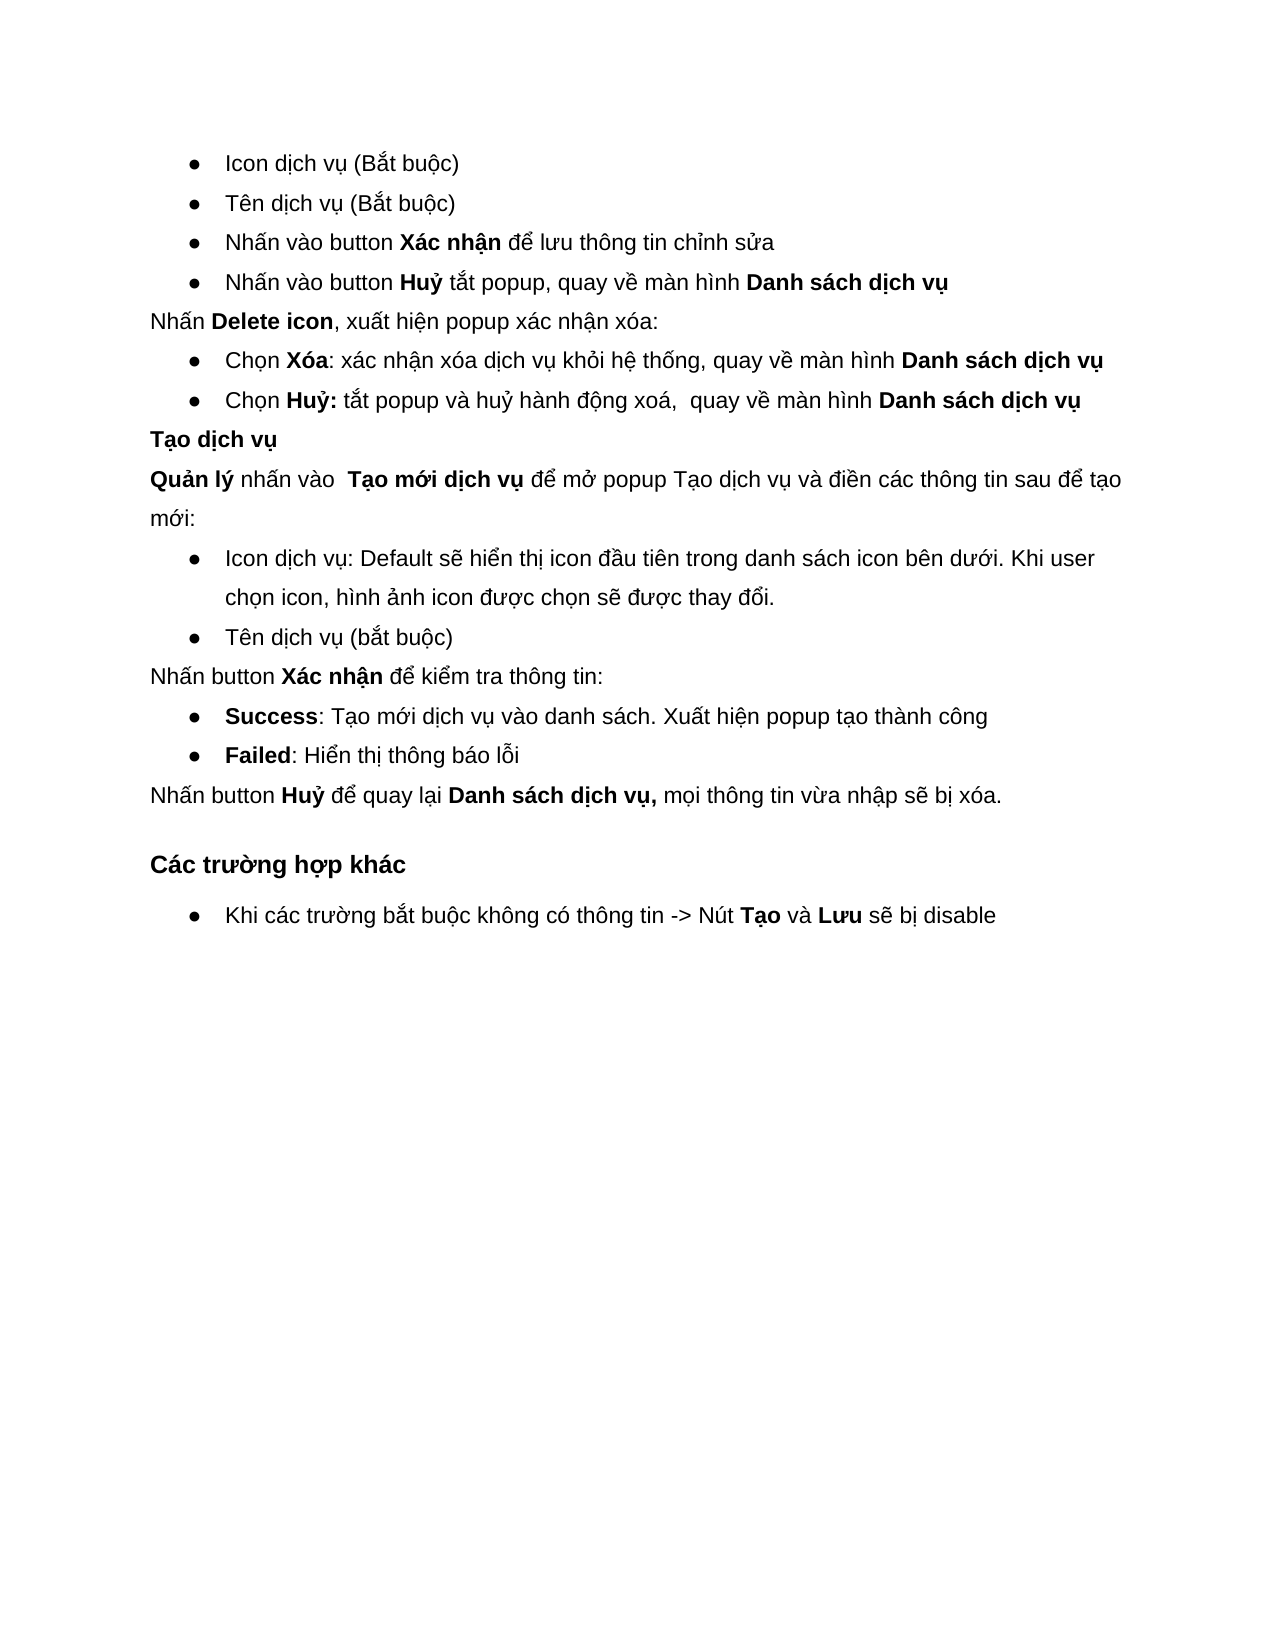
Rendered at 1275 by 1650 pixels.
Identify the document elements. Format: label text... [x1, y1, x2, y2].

list Nhấn vào button Huỷ tắt popup, quay về màn hình Danh sách dịch vụ [187, 268, 1125, 295]
list Chọn Huỷ: tắt popup và huỷ hành động xoá, quay về màn hình Danh sách dịch vụ [187, 387, 1125, 413]
list Nhấn vào button Xác nhận để lưu thông tin chỉnh sửa [187, 229, 1125, 255]
list Failed: Hiển thị thông báo lỗi [187, 742, 1125, 768]
text Nhấn button Huỷ để quay lại Danh sách dịch vụ, mọi thông tin vừa nhập sẽ bị xóa. [150, 782, 1125, 808]
text Nhấn Delete icon, xuất hiện popup xác nhận xóa: [150, 308, 1125, 334]
list Tên dịch vụ (bắt buộc) [187, 624, 1125, 650]
text Nhấn button Xác nhận để kiểm tra thông tin: [150, 663, 1125, 689]
text Tạo dịch vụ [150, 426, 1125, 453]
text Quản lý nhấn vào Tạo mới dịch vụ để mở popup Tạo dịch vụ và điền các thông tin sau để tạo mới: [150, 466, 1125, 532]
list Tên dịch vụ (Bắt buộc) [187, 189, 1125, 216]
list Chọn Xóa: xác nhận xóa dịch vụ khỏi hệ thống, quay về màn hình Danh sách dịch vụ [187, 347, 1125, 374]
subtitle Các trường hợp khác [150, 850, 1125, 879]
list Icon dịch vụ (Bắt buộc) [187, 150, 1125, 176]
list Success: Tạo mới dịch vụ vào danh sách. Xuất hiện popup tạo thành công [187, 703, 1125, 729]
list Khi các trường bắt buộc không có thông tin -> Nút Tạo và Lưu sẽ bị disable [187, 902, 1125, 928]
list Icon dịch vụ: Default sẽ hiển thị icon đầu tiên trong danh sách icon bên dưới. Khi user chọn icon, hình ảnh icon được chọn sẽ được thay đổi. [187, 545, 1125, 611]
